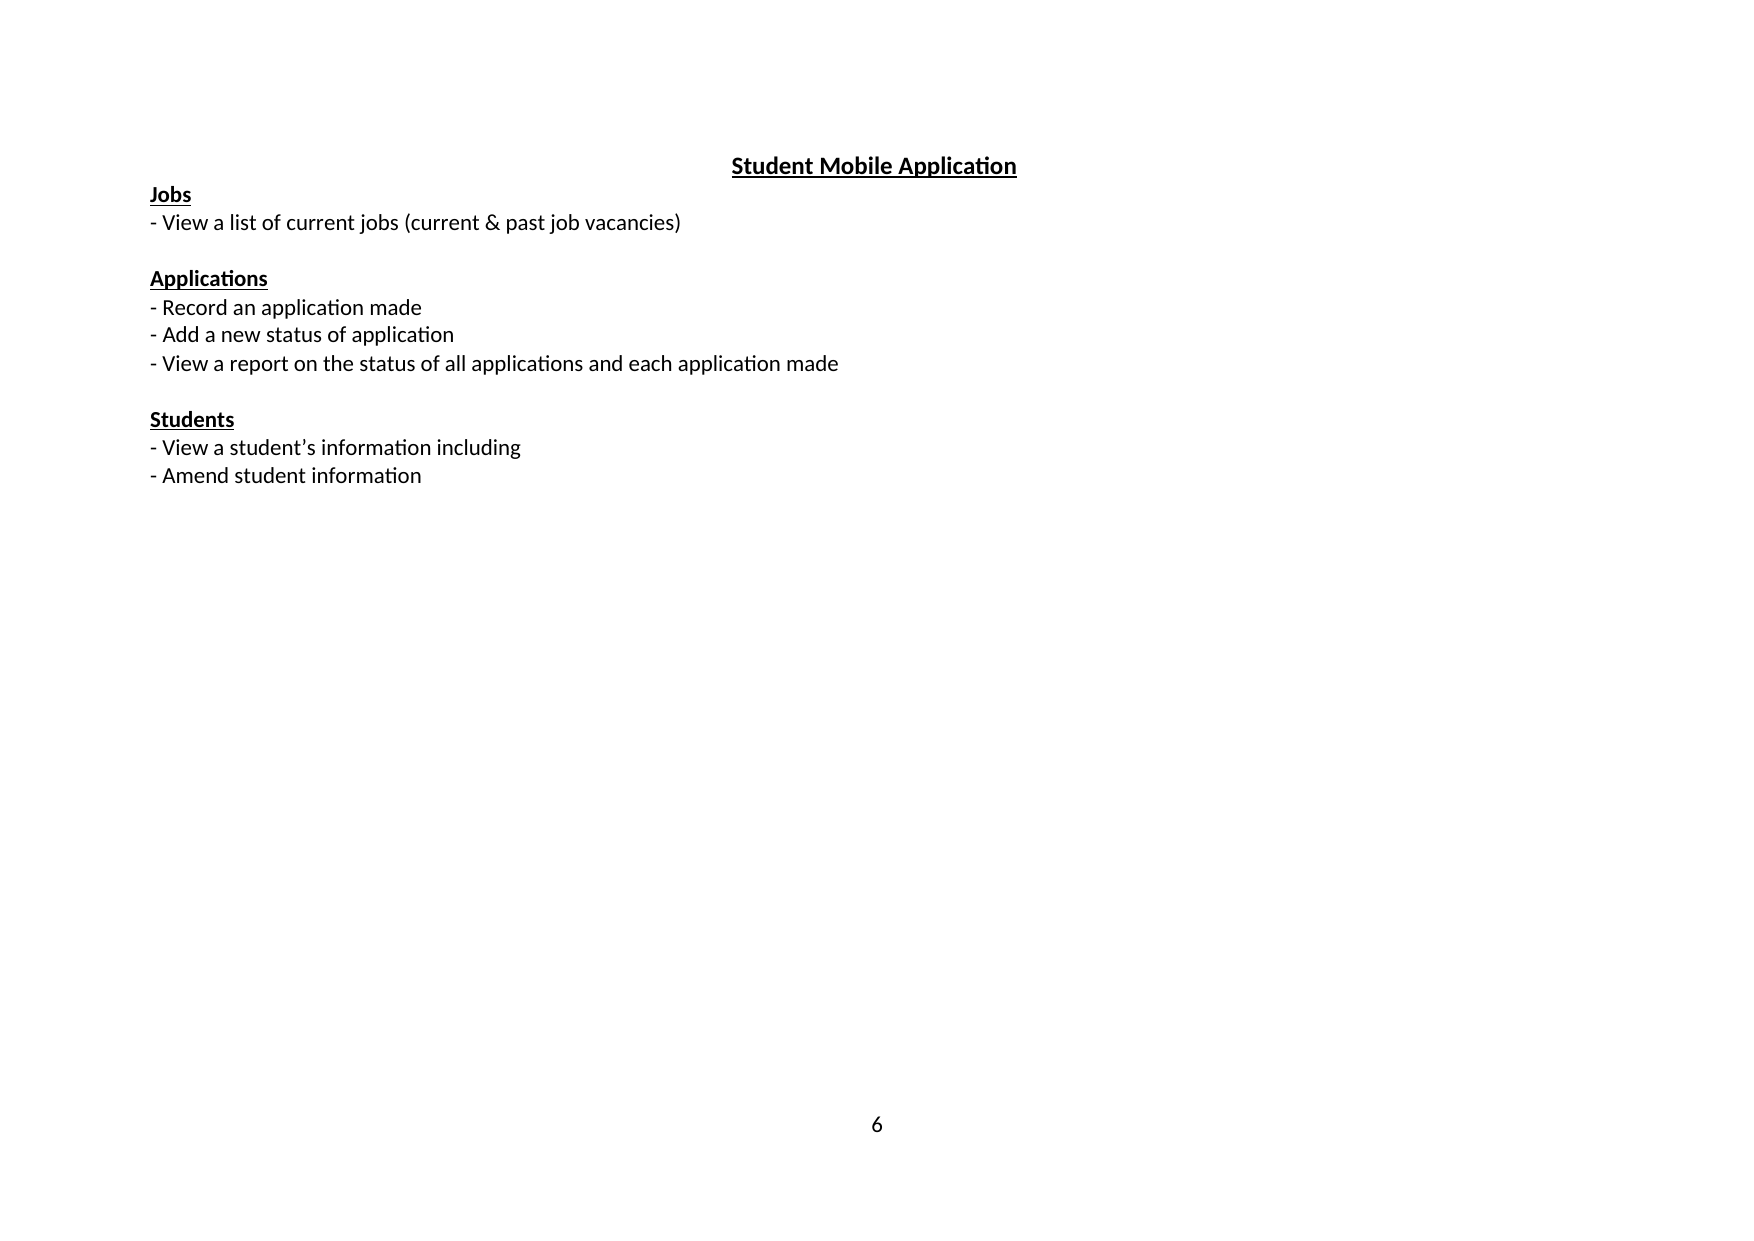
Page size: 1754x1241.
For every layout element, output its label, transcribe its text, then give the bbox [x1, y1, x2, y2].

text - View a student’s information including [150, 433, 1604, 461]
text Applications [150, 264, 1604, 293]
text - Add a new status of application [150, 321, 1604, 349]
text - Record an application made [150, 293, 1604, 321]
text Student Mobile Application [150, 150, 1604, 181]
text - View a list of current jobs (current & past job vacancies) [150, 208, 1604, 237]
text - Amend student information [150, 461, 1604, 489]
text Students [150, 405, 1604, 433]
text - View a report on the status of all applications and each application made [150, 349, 1604, 377]
text Jobs [150, 181, 1604, 208]
